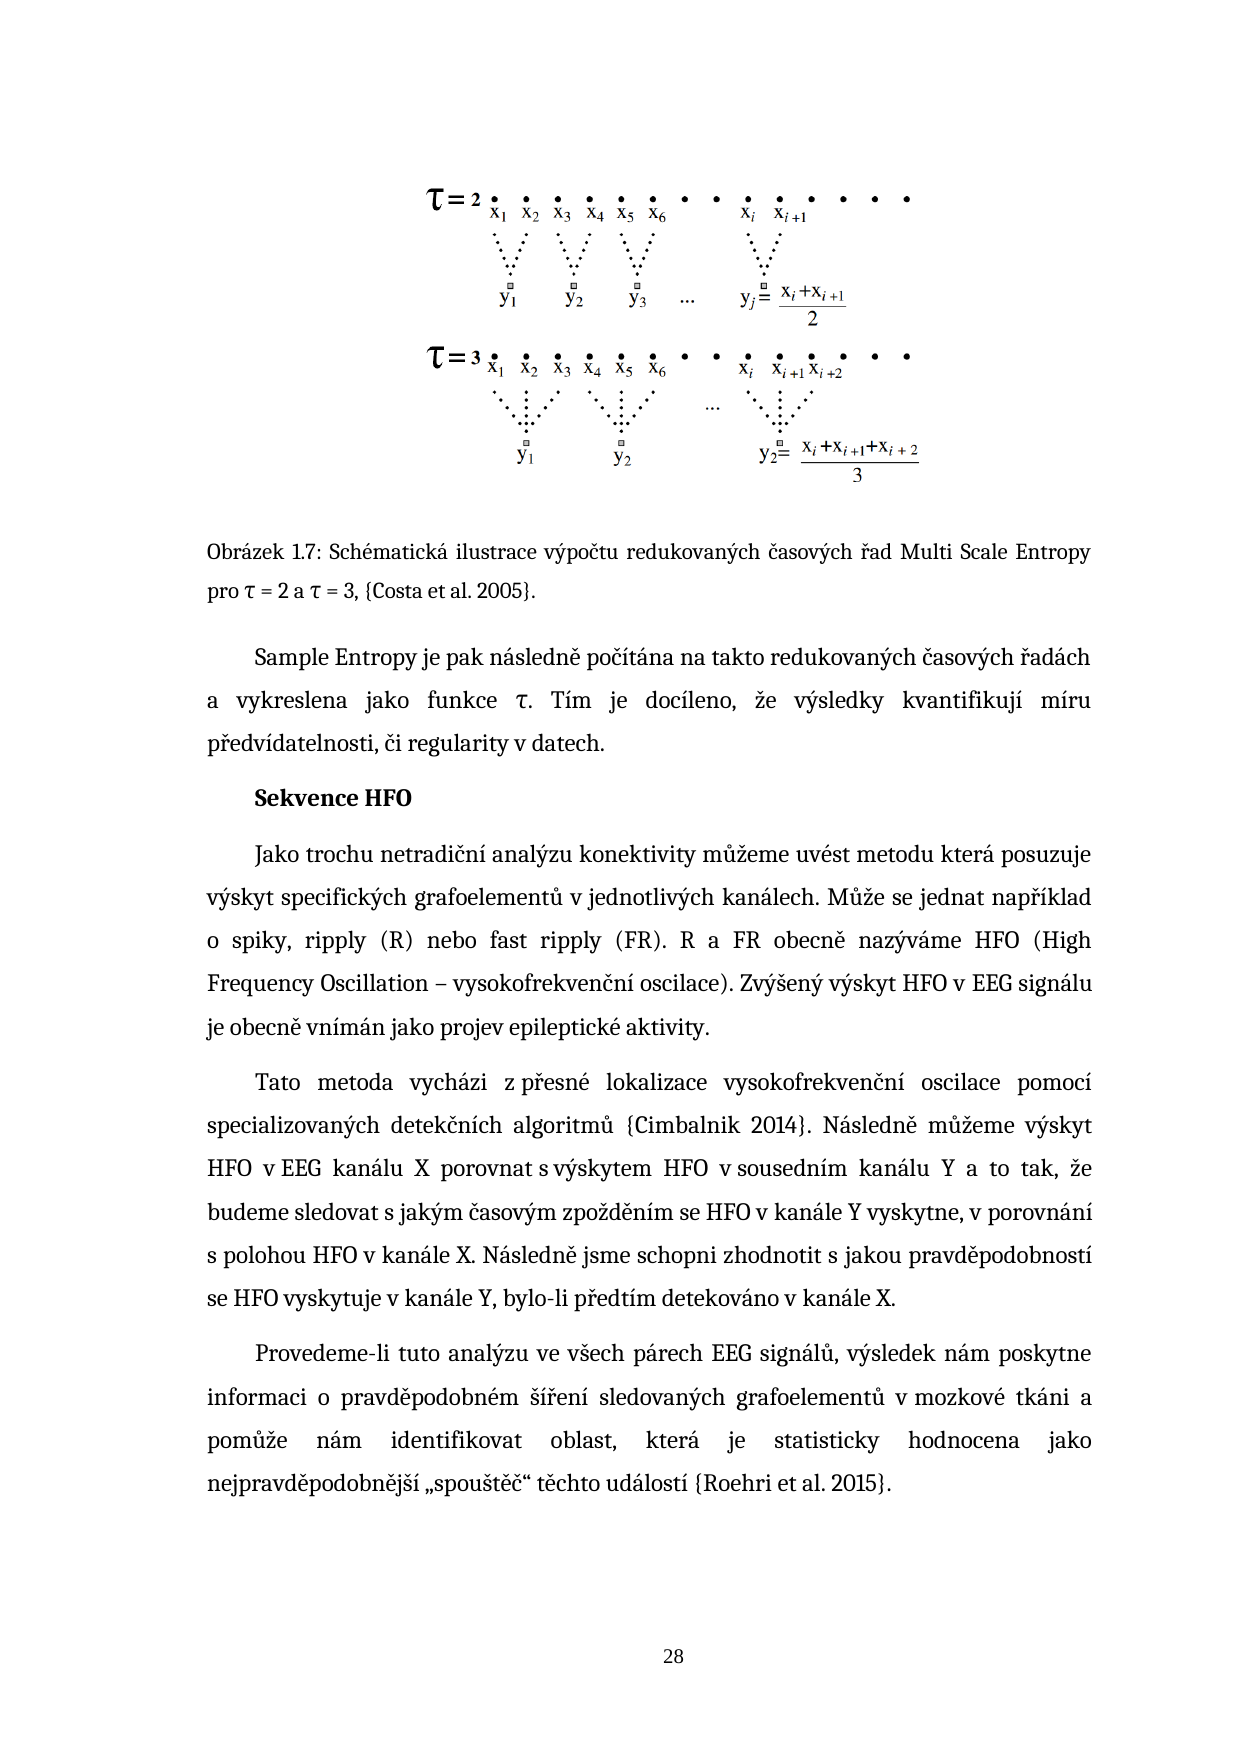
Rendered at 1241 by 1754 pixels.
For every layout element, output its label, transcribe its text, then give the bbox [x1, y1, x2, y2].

text Sample Entropy je pak následně počítána na takto redukovaných časových řadách a vykreslena jako funkce τ. Tím je docíleno, že výsledky kvantifikují míru předvídatelnosti, či regularity v datech. [207, 642, 1092, 757]
text Obrázek 1.7: Schématická ilustrace výpočtu redukovaných časových řad Multi Scale Entropy pro τ = 2 a τ = 3, {Costa et al. 2005}. [207, 538, 1092, 604]
text Provedeme-li tuto analýzu ve všech párech EEG signálů, výsledek nám poskytne informaci o pravděpodobném šíření sledovaných grafoelementů v mozkové tkáni a pomůže nám identifikovat oblast, která je statisticky hodnocena jako nejpravděpodobnější „spouštěč“ těchto událostí {Roehri et al. 2015}. [207, 1339, 1092, 1497]
text Sekvence HFO [207, 784, 1092, 813]
text Jako trochu netradiční analýzu konektivity můžeme uvést metodu která posuzuje výskyt specifických grafoelementů v jednotlivých kanálech. Může se jednat například o spiky, ripply (R) nebo fast ripply (FR). R a FR obecně nazýváme HFO (High Frequency Oscillation – vysokofrekvenční oscilace). Zvýšený výskyt HFO v EEG signálu je obecně vnímán jako projev epileptické aktivity. [207, 840, 1092, 1041]
text Tato metoda vycházi z přesné lokalizace vysokofrekvenční oscilace pomocí specializovaných detekčních algoritmů {Cimbalnik 2014}. Následně můžeme výskyt HFO v EEG kanálu X porovnat s výskytem HFO v sousedním kanálu Y a to tak, že budeme sledovat s jakým časovým zpožděním se HFO v kanále Y vyskytne, v porovnání s polohou HFO v kanále X. Následně jsme schopni zhodnotit s jakou pravděpodobností se HFO vyskytuje v kanále Y, bylo-li předtím detekováno v kanále X. [207, 1068, 1092, 1312]
picture [412, 177, 934, 499]
